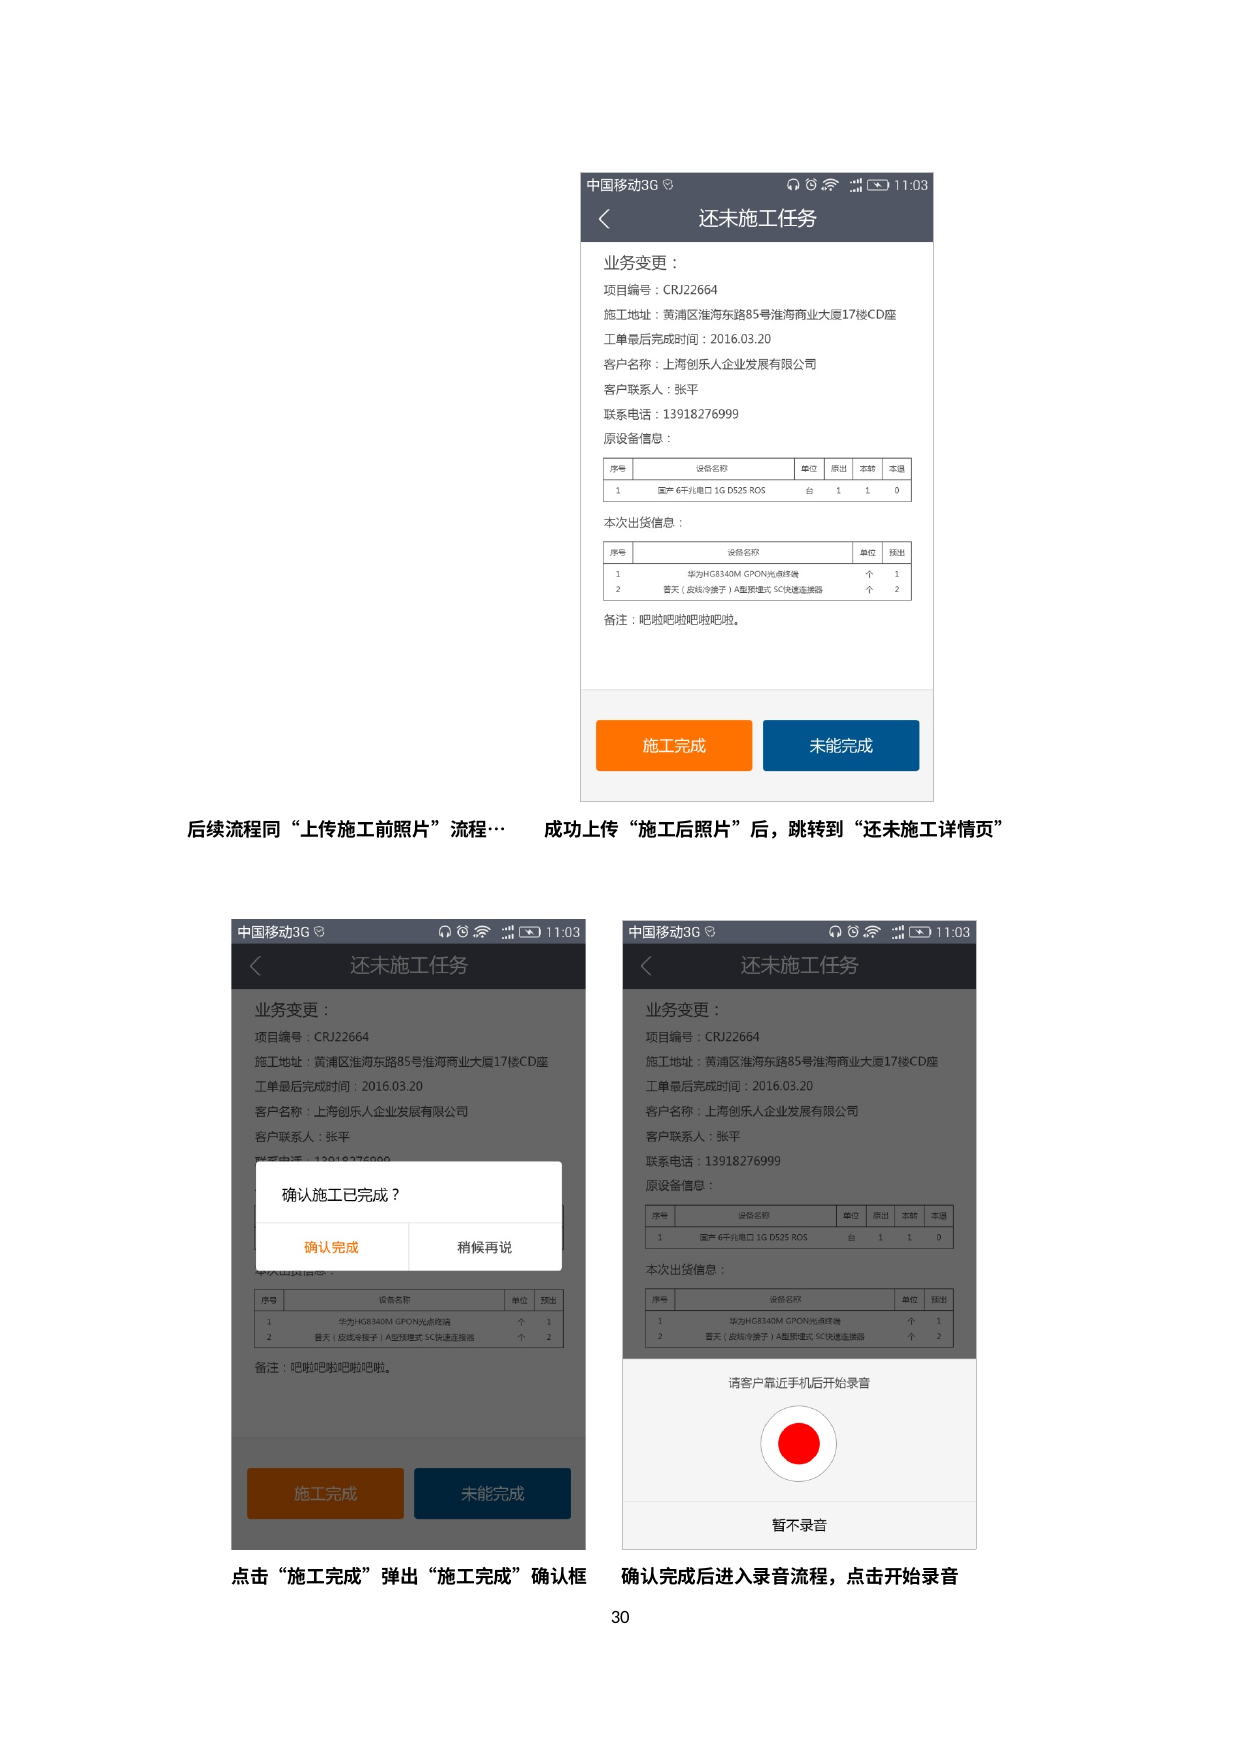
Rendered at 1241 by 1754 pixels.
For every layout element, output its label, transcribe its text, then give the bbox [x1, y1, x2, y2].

picture [623, 921, 976, 1549]
text 点击“施工完成”弹出“施工完成”确认框 确认完成后进入录音流程，点击开始录音 [187, 1559, 1053, 1592]
picture [581, 173, 933, 801]
text 后续流程同“上传施工前照片”流程… 成功上传“施工后照片”后，跳转到“还未施工详情页” [187, 812, 1053, 844]
picture [231, 919, 586, 1550]
